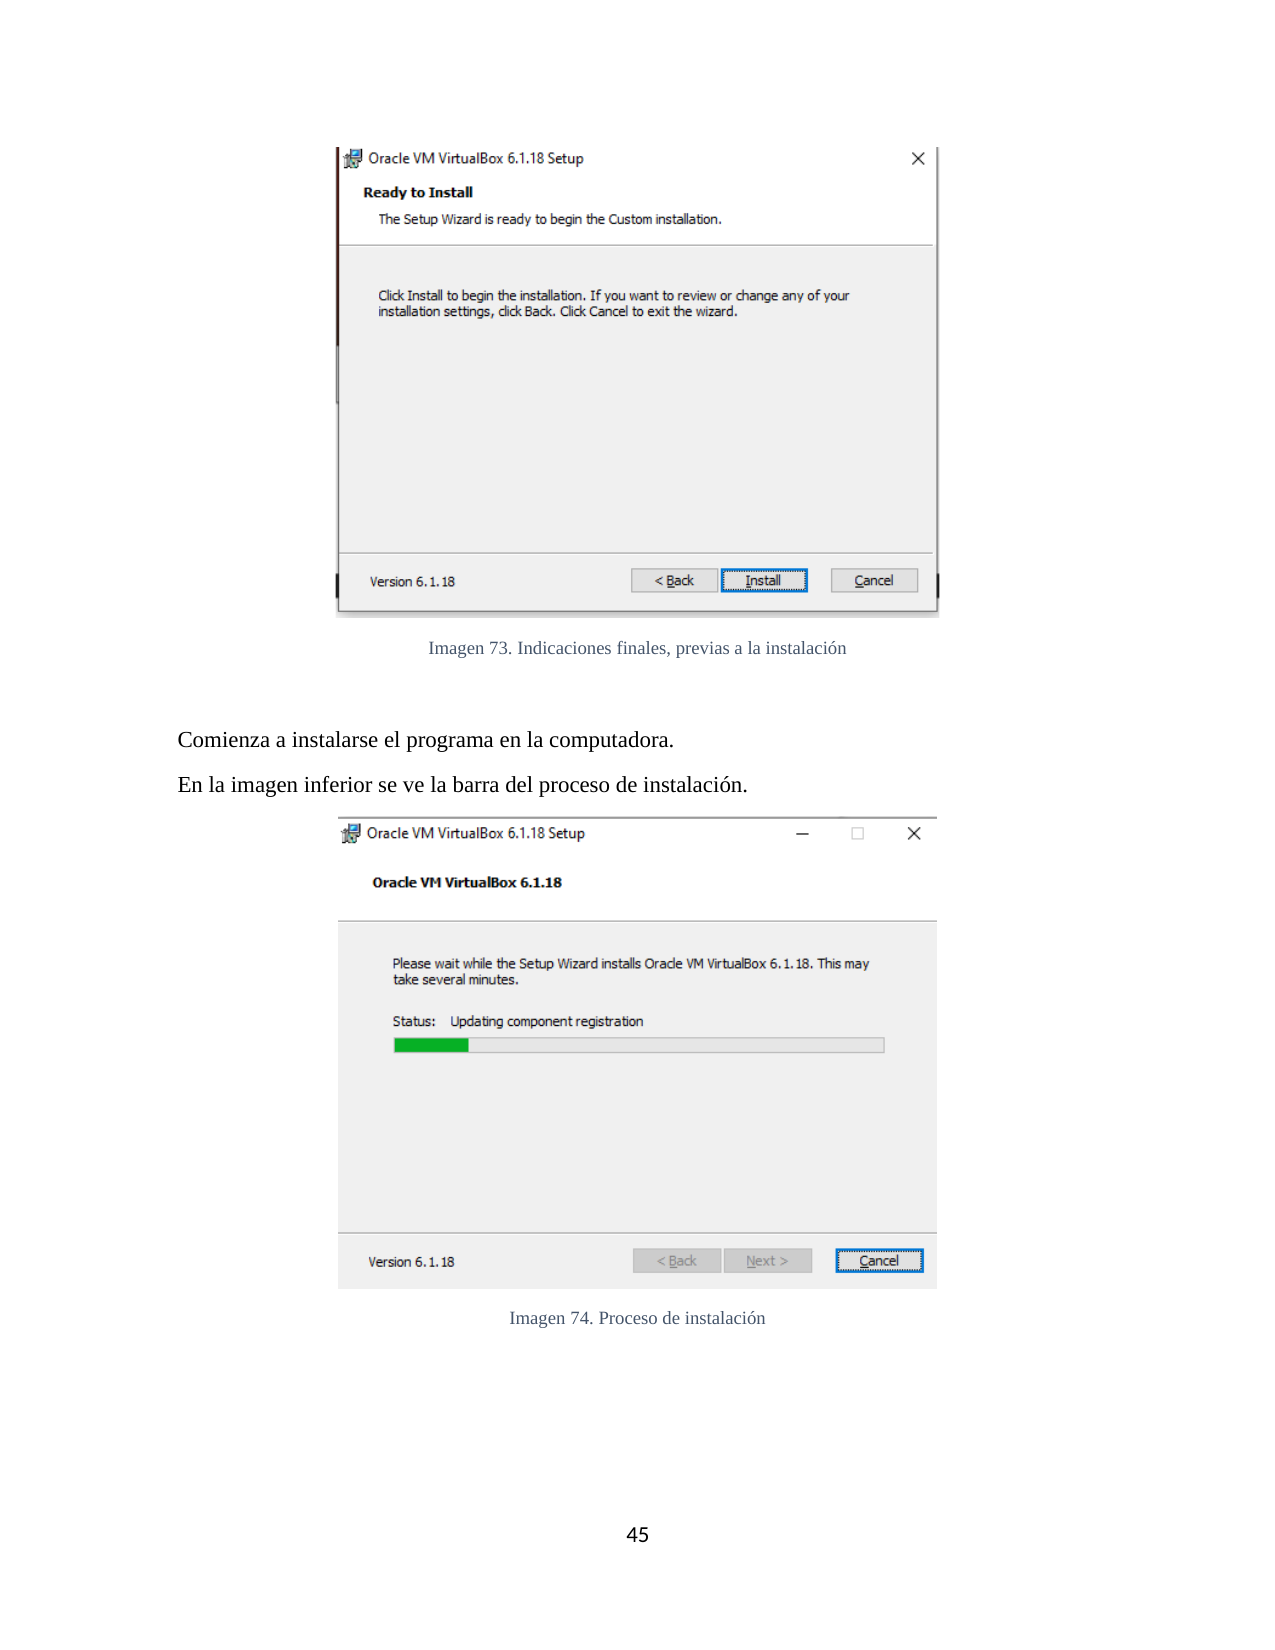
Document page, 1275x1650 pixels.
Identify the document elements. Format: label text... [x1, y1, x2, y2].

text En la imagen inferior se ve la barra del proceso de instalación. [177, 771, 1098, 797]
picture [335, 147, 940, 618]
text Imagen 74. Proceso de instalación [177, 1307, 1098, 1328]
text Comienza a instalarse el programa en la computadora. [177, 726, 1098, 752]
text Imagen 73. Indicaciones finales, previas a la instalación [177, 637, 1098, 658]
picture [338, 816, 937, 1289]
